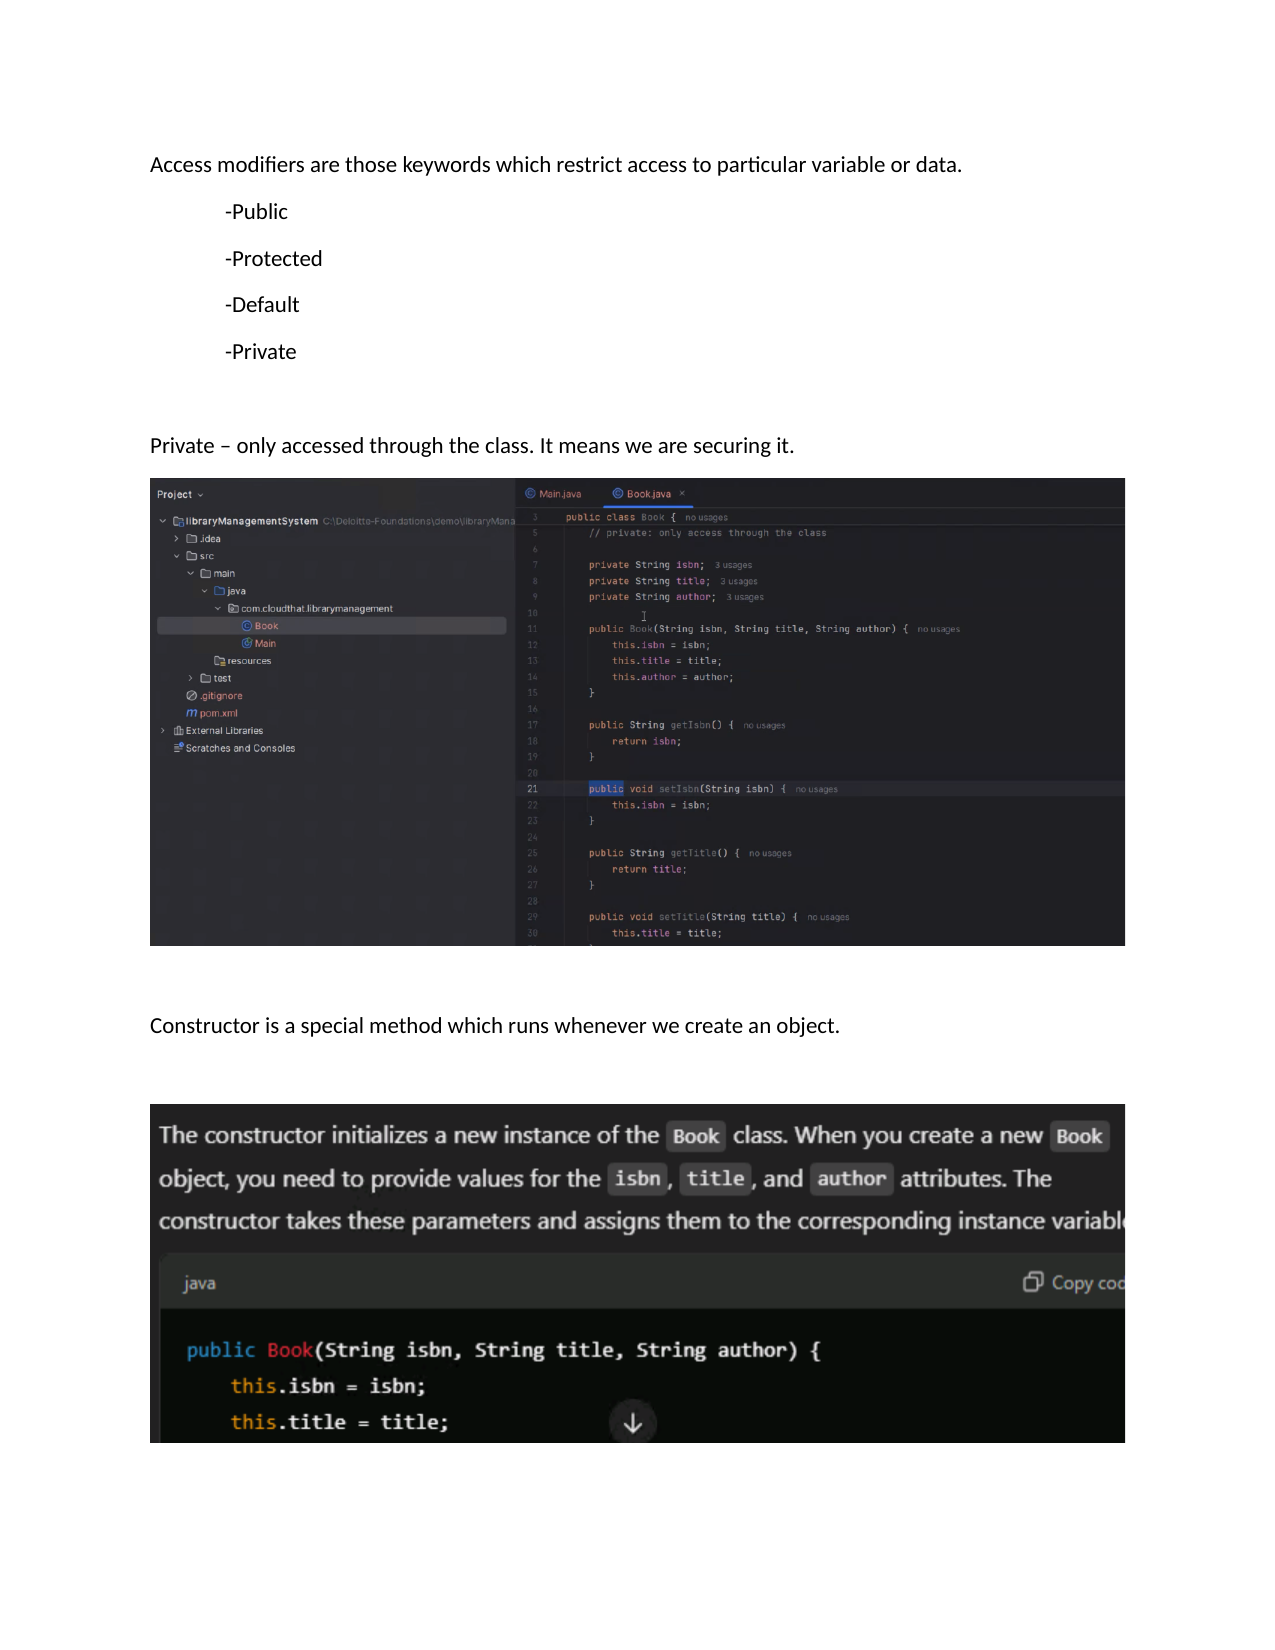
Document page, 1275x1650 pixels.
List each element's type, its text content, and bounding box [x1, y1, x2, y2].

picture [150, 478, 1125, 946]
text -Private [150, 337, 1125, 366]
picture [150, 1104, 1125, 1443]
text Private – only accessed through the class. It means we are securing it. [150, 431, 1125, 459]
text Constructor is a special method which runs whenever we create an object. [150, 1011, 1125, 1039]
text -Default [150, 291, 1125, 319]
text -Public [150, 197, 1125, 225]
text Access modifiers are those keywords which restrict access to particular variable or data. [150, 150, 1125, 178]
text -Protected [150, 244, 1125, 272]
